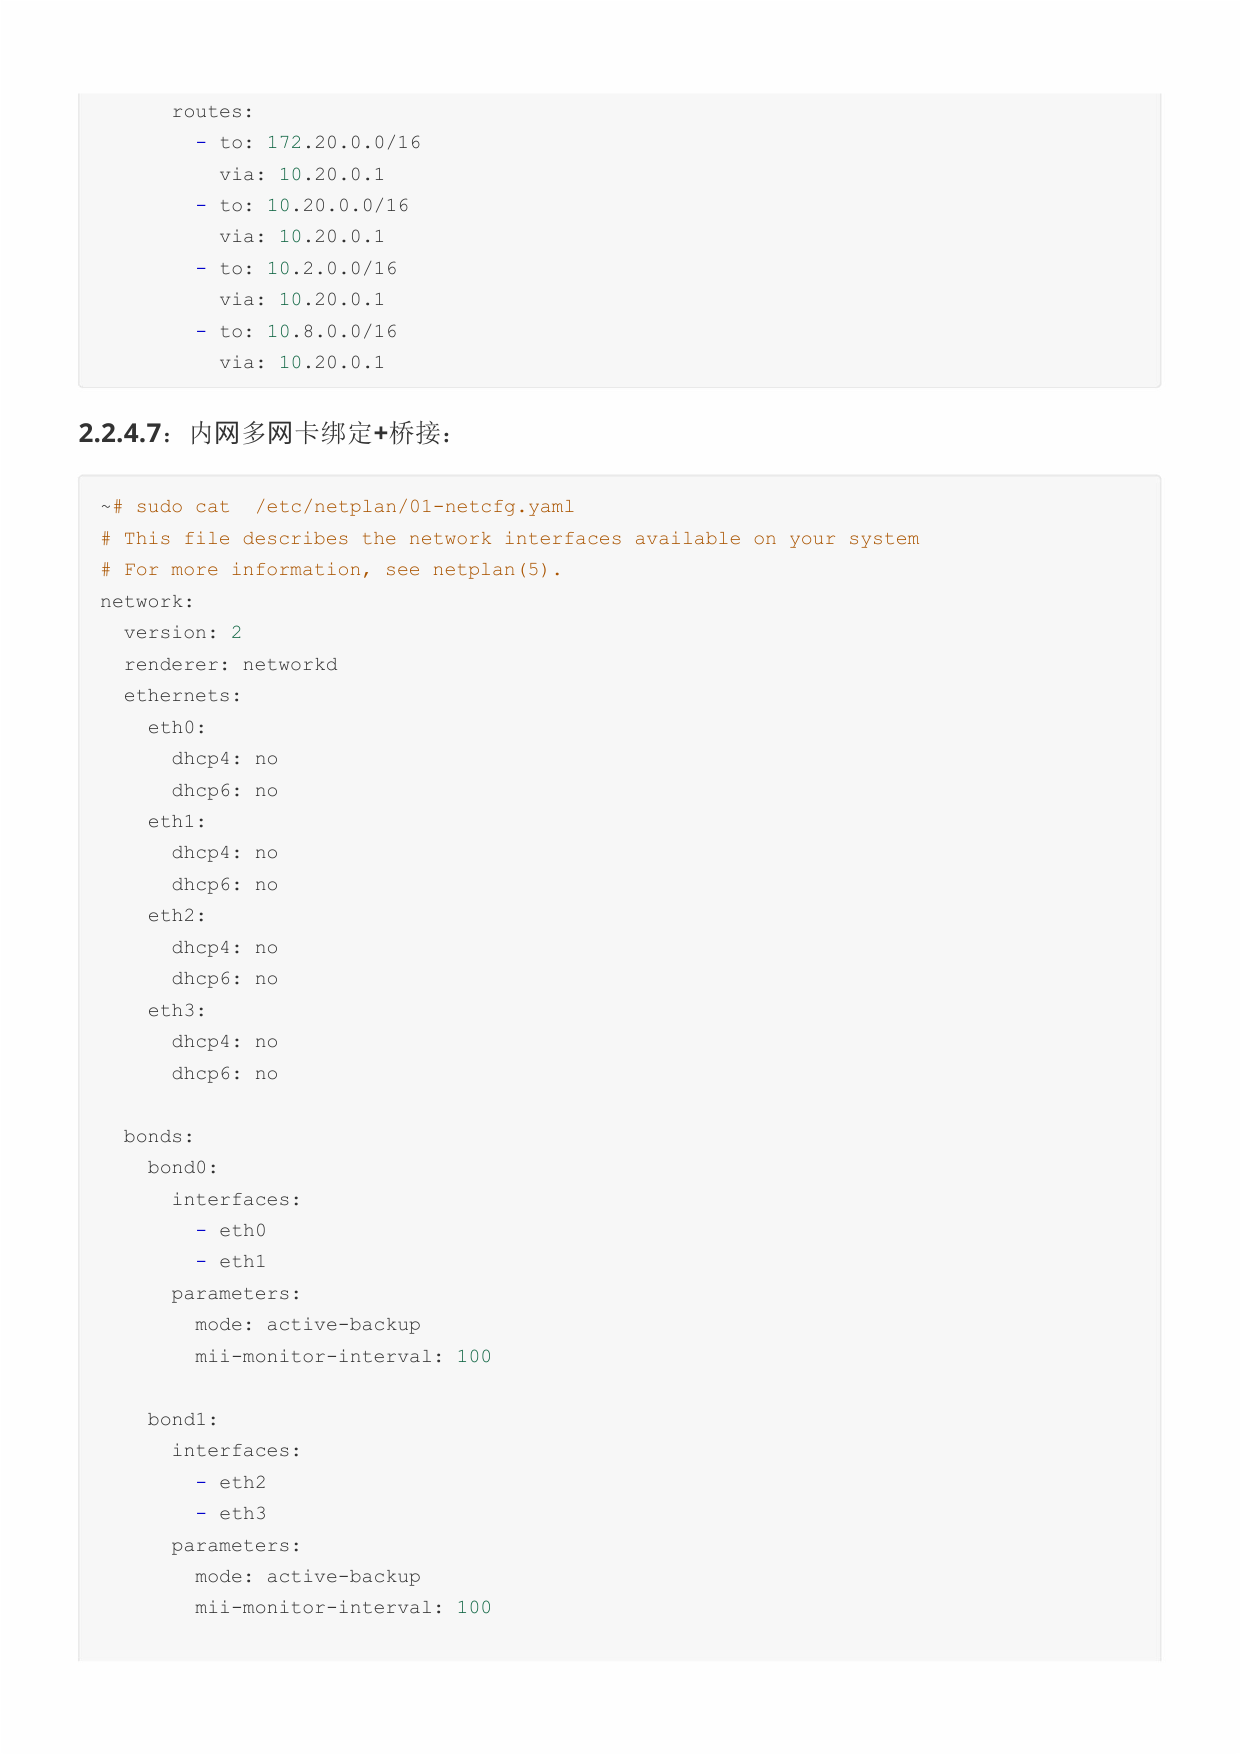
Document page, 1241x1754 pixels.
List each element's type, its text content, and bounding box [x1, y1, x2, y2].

list bond0: [148, 1157, 1230, 1178]
list - to: 172.20.0.0/16 [195, 132, 1230, 153]
list interfaces: [171, 1440, 1230, 1461]
list # For more information, see netplan(5). [100, 559, 1230, 580]
list ~# sudo cat /etc/netplan/01-netcfg.yaml [100, 496, 1230, 517]
list - to: 10.20.0.0/16 [195, 195, 1230, 216]
list dhcp4: no [171, 1031, 1230, 1052]
list - to: 10.8.0.0/16 [195, 321, 1230, 342]
list # This file describes the network interfaces available on your system [100, 528, 1230, 548]
list network: [100, 591, 1230, 611]
list eth2: [148, 905, 1230, 926]
list eth1: [148, 811, 1230, 832]
list eth3: [148, 999, 1230, 1020]
list eth0: [148, 716, 1230, 737]
list - eth0 [195, 1220, 1230, 1241]
list via: 10.20.0.1 [219, 352, 1230, 373]
list bonds: [124, 1125, 1230, 1146]
list mode: active-backup [195, 1566, 1230, 1587]
list via: 10.20.0.1 [219, 163, 1230, 184]
list - eth2 [195, 1471, 1230, 1492]
list via: 10.20.0.1 [219, 289, 1230, 310]
list parameters: [171, 1283, 1230, 1303]
list dhcp4: no [171, 748, 1230, 769]
list dhcp4: no [171, 842, 1230, 863]
list dhcp6: no [171, 1062, 1230, 1083]
list dhcp6: no [171, 968, 1230, 989]
list mode: active-backup [195, 1314, 1230, 1335]
list - to: 10.2.0.0/16 [195, 258, 1230, 279]
list via: 10.20.0.1 [219, 226, 1230, 247]
list parameters: [171, 1534, 1230, 1555]
list dhcp4: no [171, 937, 1230, 957]
list - eth3 [195, 1503, 1230, 1524]
list routes: [171, 100, 1230, 121]
list ethernets: [124, 685, 1230, 706]
list mii-monitor-interval: 100 [195, 1597, 1230, 1618]
list version: 2 [124, 622, 1230, 643]
list interfaces: [171, 1188, 1230, 1209]
list mii-monitor-interval: 100 [195, 1346, 1230, 1366]
list 2.2.4.7：内⽹多⽹卡绑定+桥接： [78, 413, 1230, 450]
list - eth1 [195, 1251, 1230, 1272]
list renderer: networkd [124, 653, 1230, 674]
picture [0, 0, 1241, 1754]
list dhcp6: no [171, 874, 1230, 894]
list bond1: [148, 1408, 1230, 1429]
list dhcp6: no [171, 779, 1230, 800]
